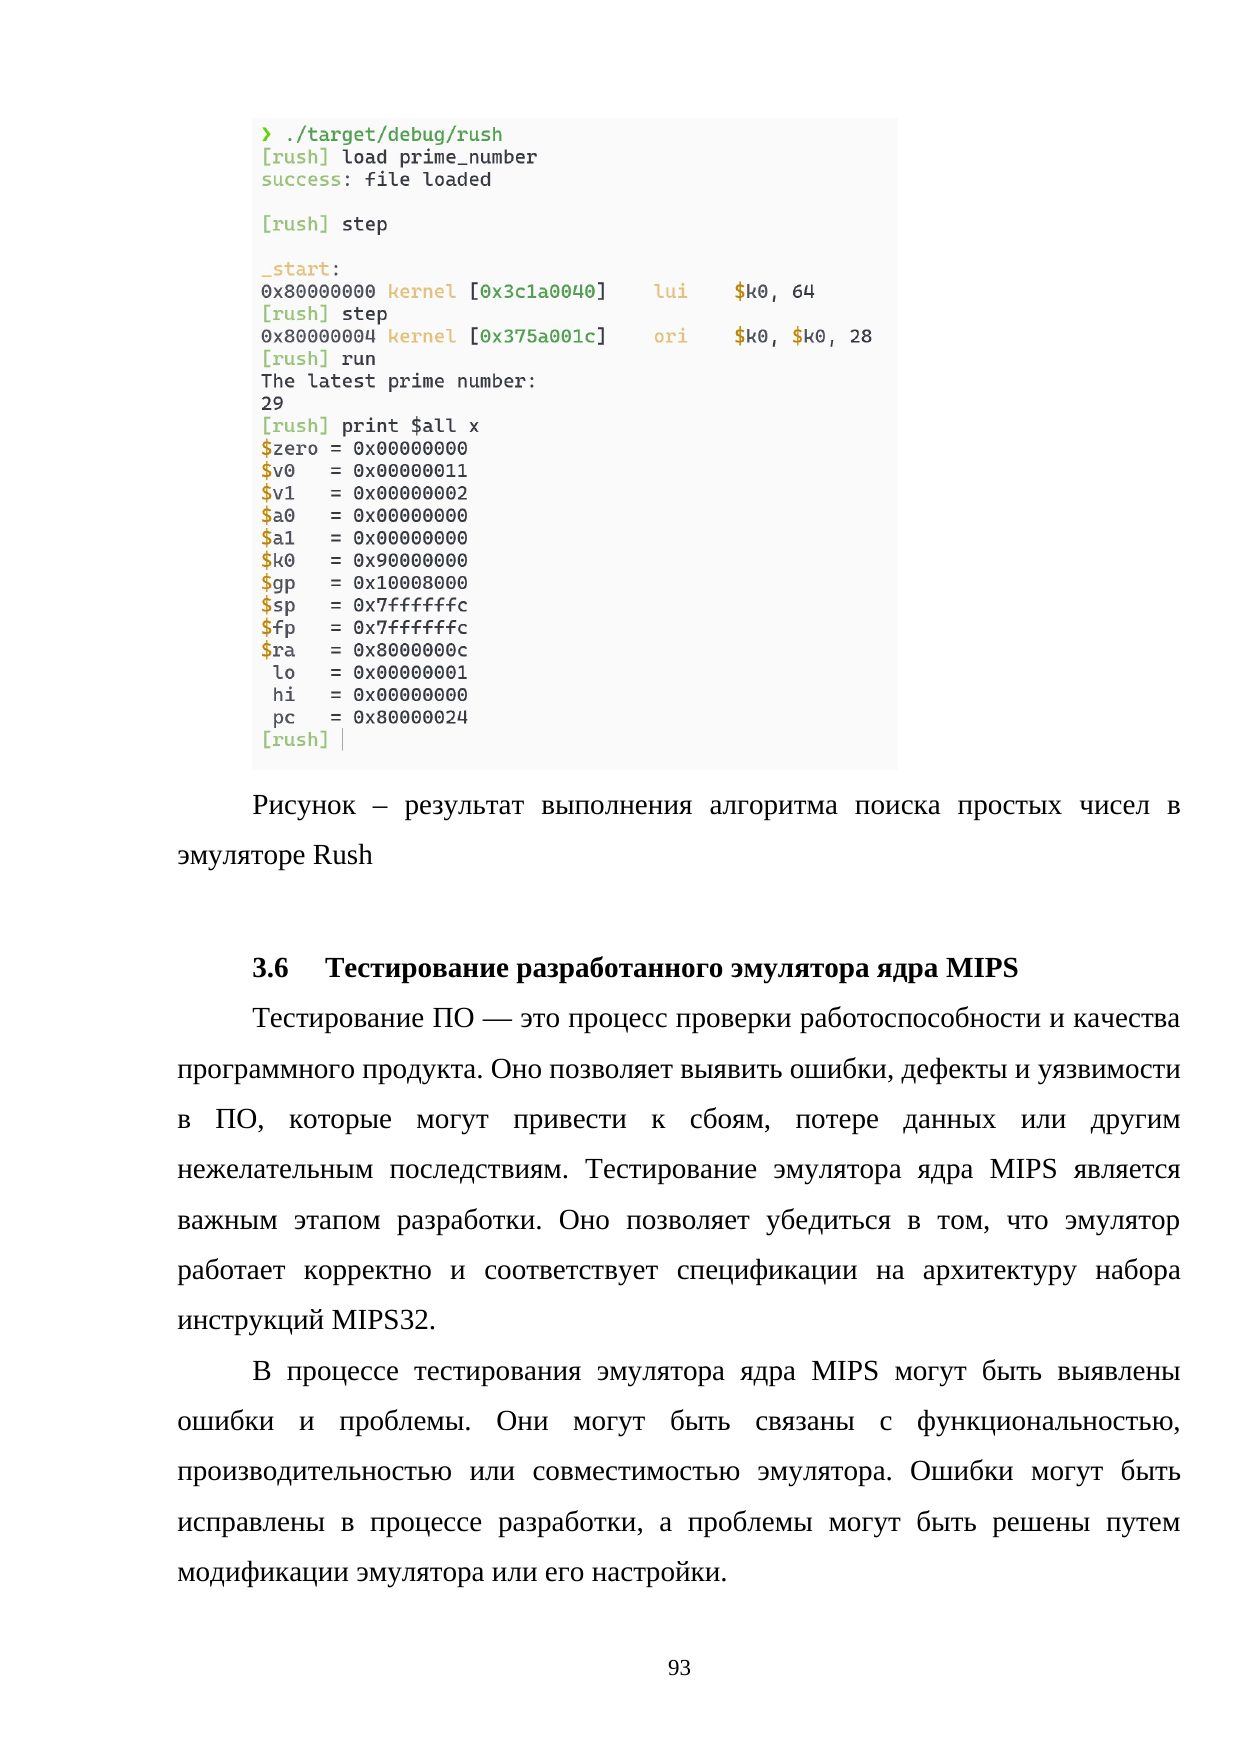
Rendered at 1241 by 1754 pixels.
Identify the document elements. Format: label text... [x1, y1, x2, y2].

text В процессе тестирования эмулятора ядра MIPS могут быть выявлены ошибки и проблемы. Они могут быть связаны с функциональностью, производительностью или совместимостью эмулятора. Ошибки могут быть исправлены в процессе разработки, а проблемы могут быть решены путем модификации эмулятора или его настройки. [177, 1353, 1182, 1587]
picture [252, 118, 898, 770]
subtitle Тестирование разработанного эмулятора ядра MIPS [177, 950, 1182, 984]
text Рисунок – результат выполнения алгоритма поиска простых чисел в эмуляторе Rush [177, 787, 1182, 871]
text Тестирование ПО — это процесс проверки работоспособности и качества программного продукта. Оно позволяет выявить ошибки, дефекты и уязвимости в ПО, которые могут привести к сбоям, потере данных или другим нежелательным последствиям. Тестирование эмулятора ядра MIPS является важным этапом разработки. Оно позволяет убедиться в том, что эмулятор работает корректно и соответствует спецификации на архитектуру набора инструкций MIPS32. [177, 1001, 1182, 1336]
